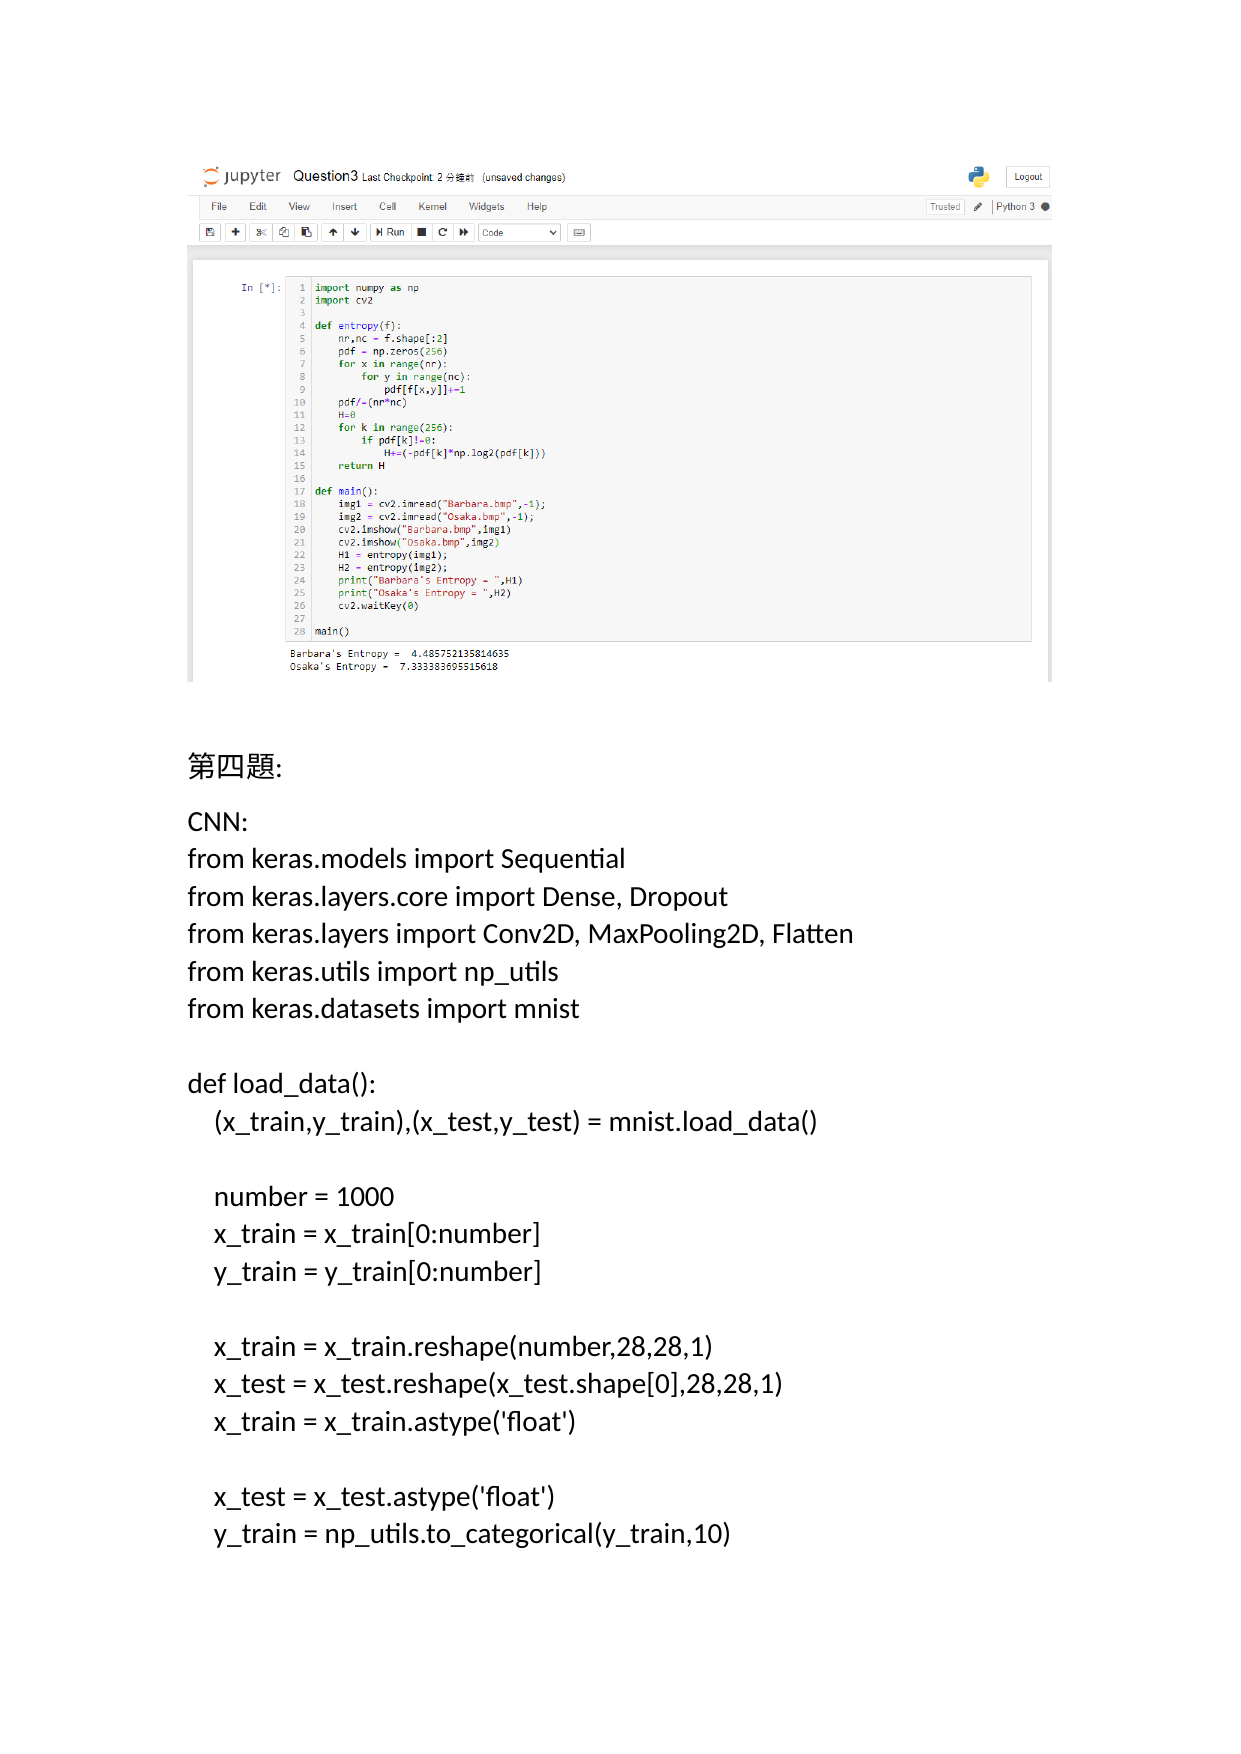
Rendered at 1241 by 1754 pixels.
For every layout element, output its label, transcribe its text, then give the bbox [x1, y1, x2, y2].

text CNN: [187, 802, 1053, 839]
text x_train = x_train.reshape(number,28,28,1) [187, 1327, 1053, 1364]
text 第四題: [187, 727, 1053, 802]
text y_train = np_utils.to_categorical(y_train,10) [187, 1514, 1053, 1552]
text y_train = y_train[0:number] [187, 1252, 1053, 1289]
text from keras.models import Sequential [187, 839, 1053, 877]
text def load_data(): [187, 1064, 1053, 1102]
text x_train = x_train.astype('float') [187, 1402, 1053, 1439]
text (x_train,y_train),(x_test,y_test) = mnist.load_data() [187, 1102, 1053, 1139]
text x_test = x_test.astype('float') [187, 1477, 1053, 1514]
text from keras.layers import Conv2D, MaxPooling2D, Flatten [187, 914, 1053, 952]
text from keras.utils import np_utils [187, 952, 1053, 989]
text from keras.datasets import mnist [187, 989, 1053, 1027]
text from keras.layers.core import Dense, Dropout [187, 877, 1053, 914]
text x_train = x_train[0:number] [187, 1214, 1053, 1252]
text number = 1000 [187, 1177, 1053, 1214]
text x_test = x_test.reshape(x_test.shape[0],28,28,1) [187, 1364, 1053, 1402]
picture [187, 164, 1052, 682]
